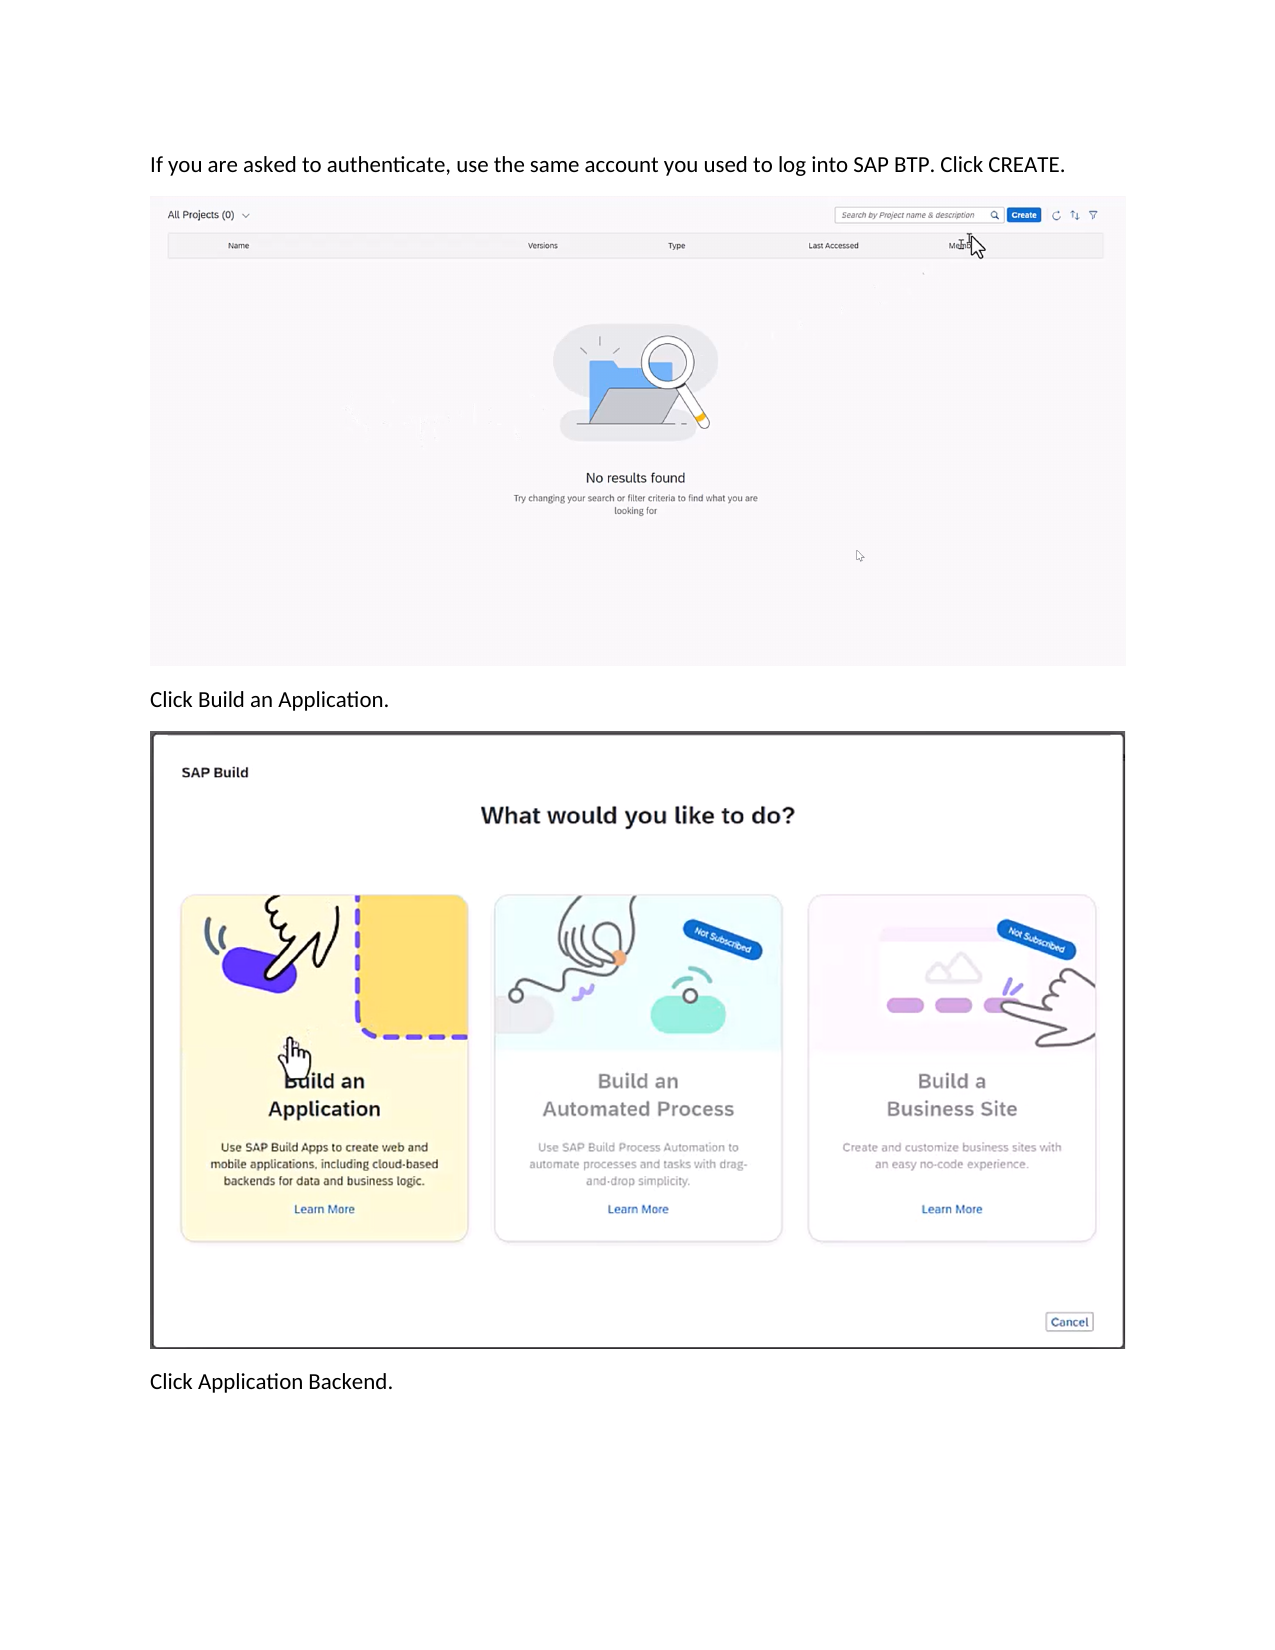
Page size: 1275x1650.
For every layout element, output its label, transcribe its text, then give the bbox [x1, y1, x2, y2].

text Click Build an Application. [150, 685, 1125, 713]
picture [150, 196, 1125, 666]
text If you are asked to authenticate, use the same account you used to log into SAP BTP. Click CREATE. [150, 150, 1125, 178]
picture [150, 731, 1125, 1349]
text Click Application Backend. [150, 1367, 1125, 1395]
